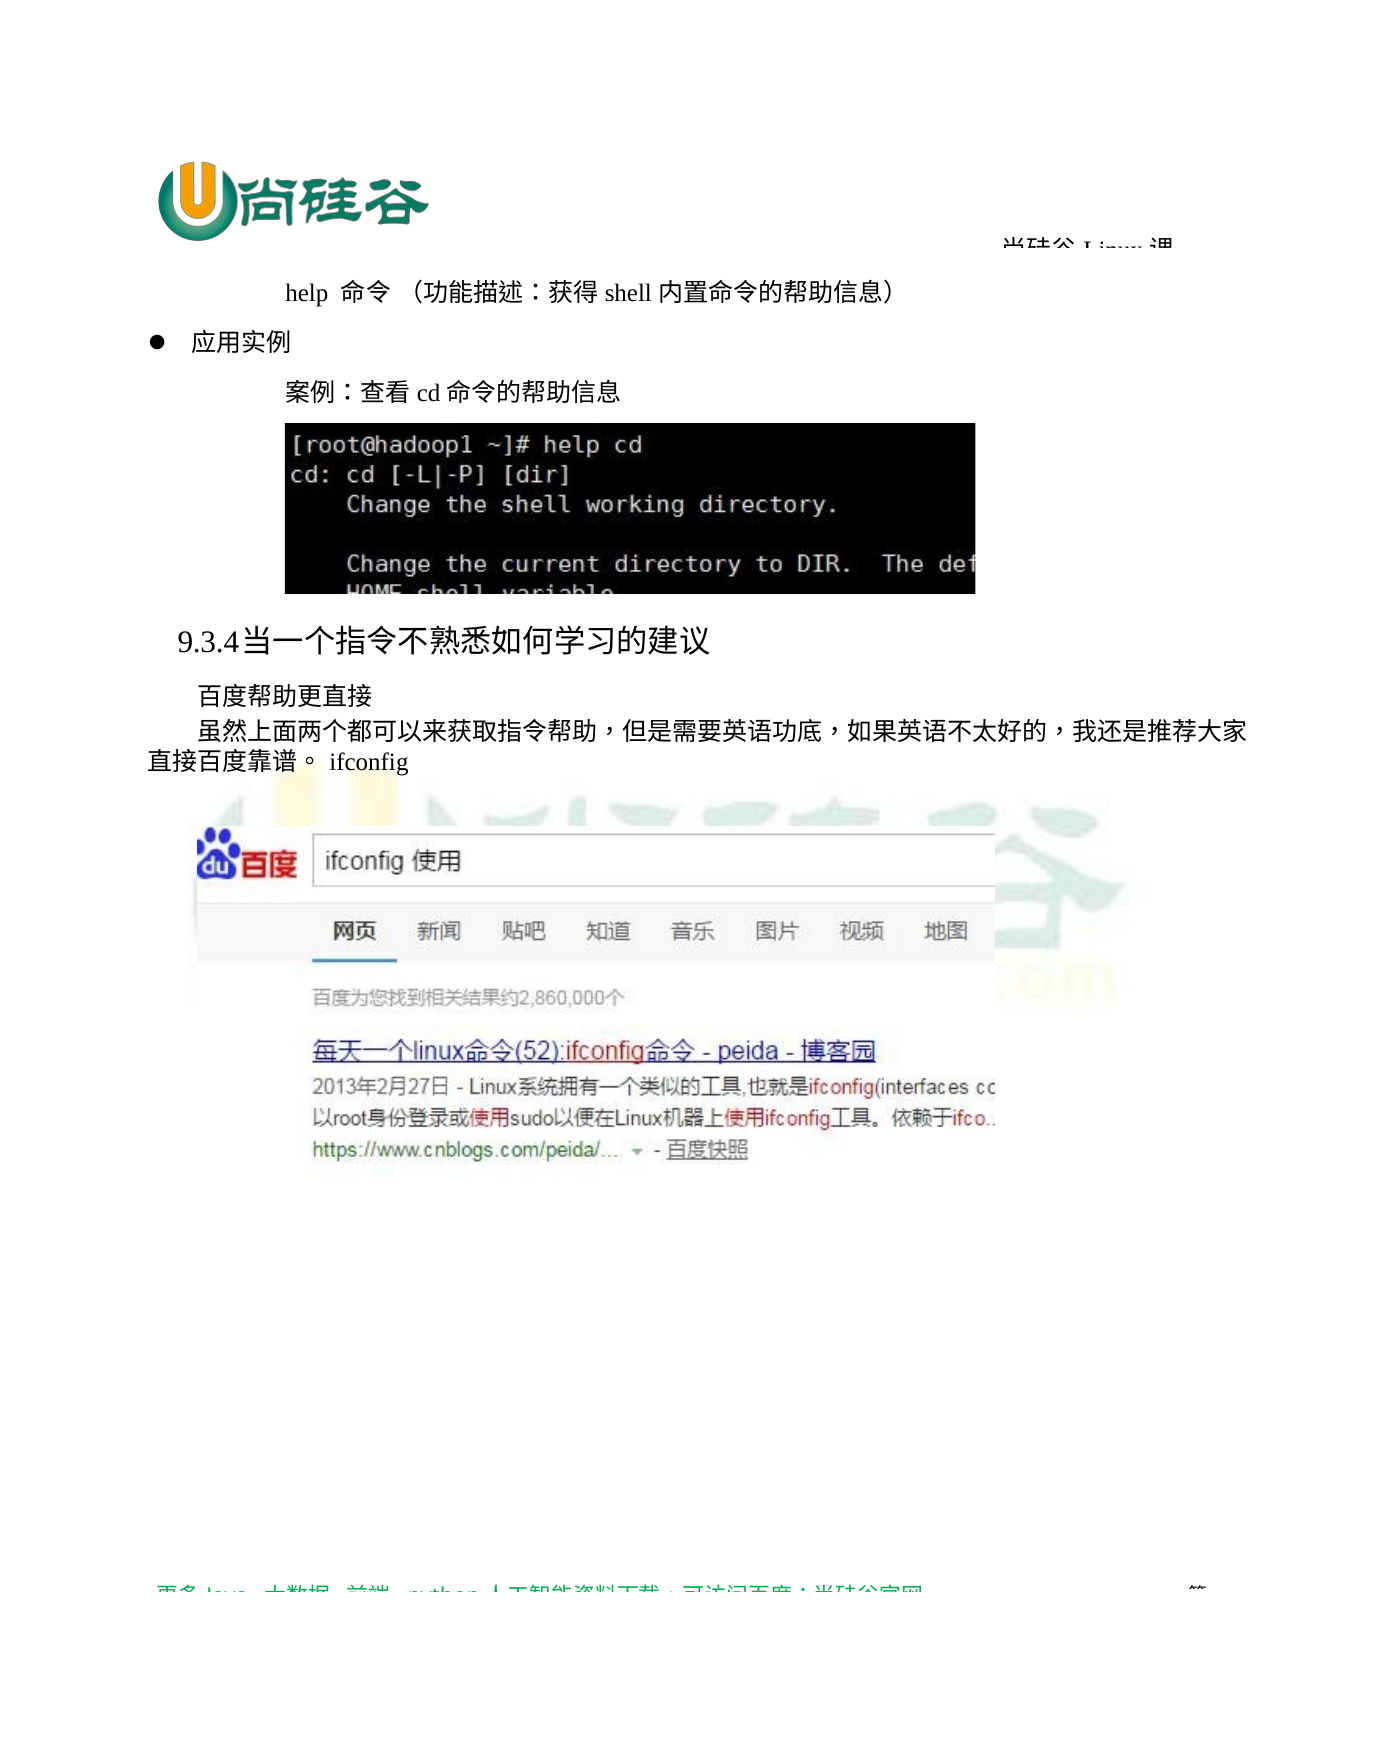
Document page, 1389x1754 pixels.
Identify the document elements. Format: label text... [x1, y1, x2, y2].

text help 命令 （功能描述：获得 shell 内置命令的帮助信息） [285, 261, 1338, 312]
picture [147, 153, 436, 249]
text 百度帮助更直接 [198, 665, 1338, 715]
picture [284, 423, 976, 594]
list 应用实例 [148, 312, 1338, 361]
text 案例：查看 cd 命令的帮助信息 [285, 361, 1338, 412]
subtitle 当一个指令不熟悉如何学习的建议 [177, 418, 753, 665]
picture [189, 778, 1152, 1193]
text 虽然上面两个都可以来获取指令帮助，但是需要英语功底，如果英语不太好的，我还是推荐大家直接百度靠谱。 ifconfig [148, 716, 1249, 778]
